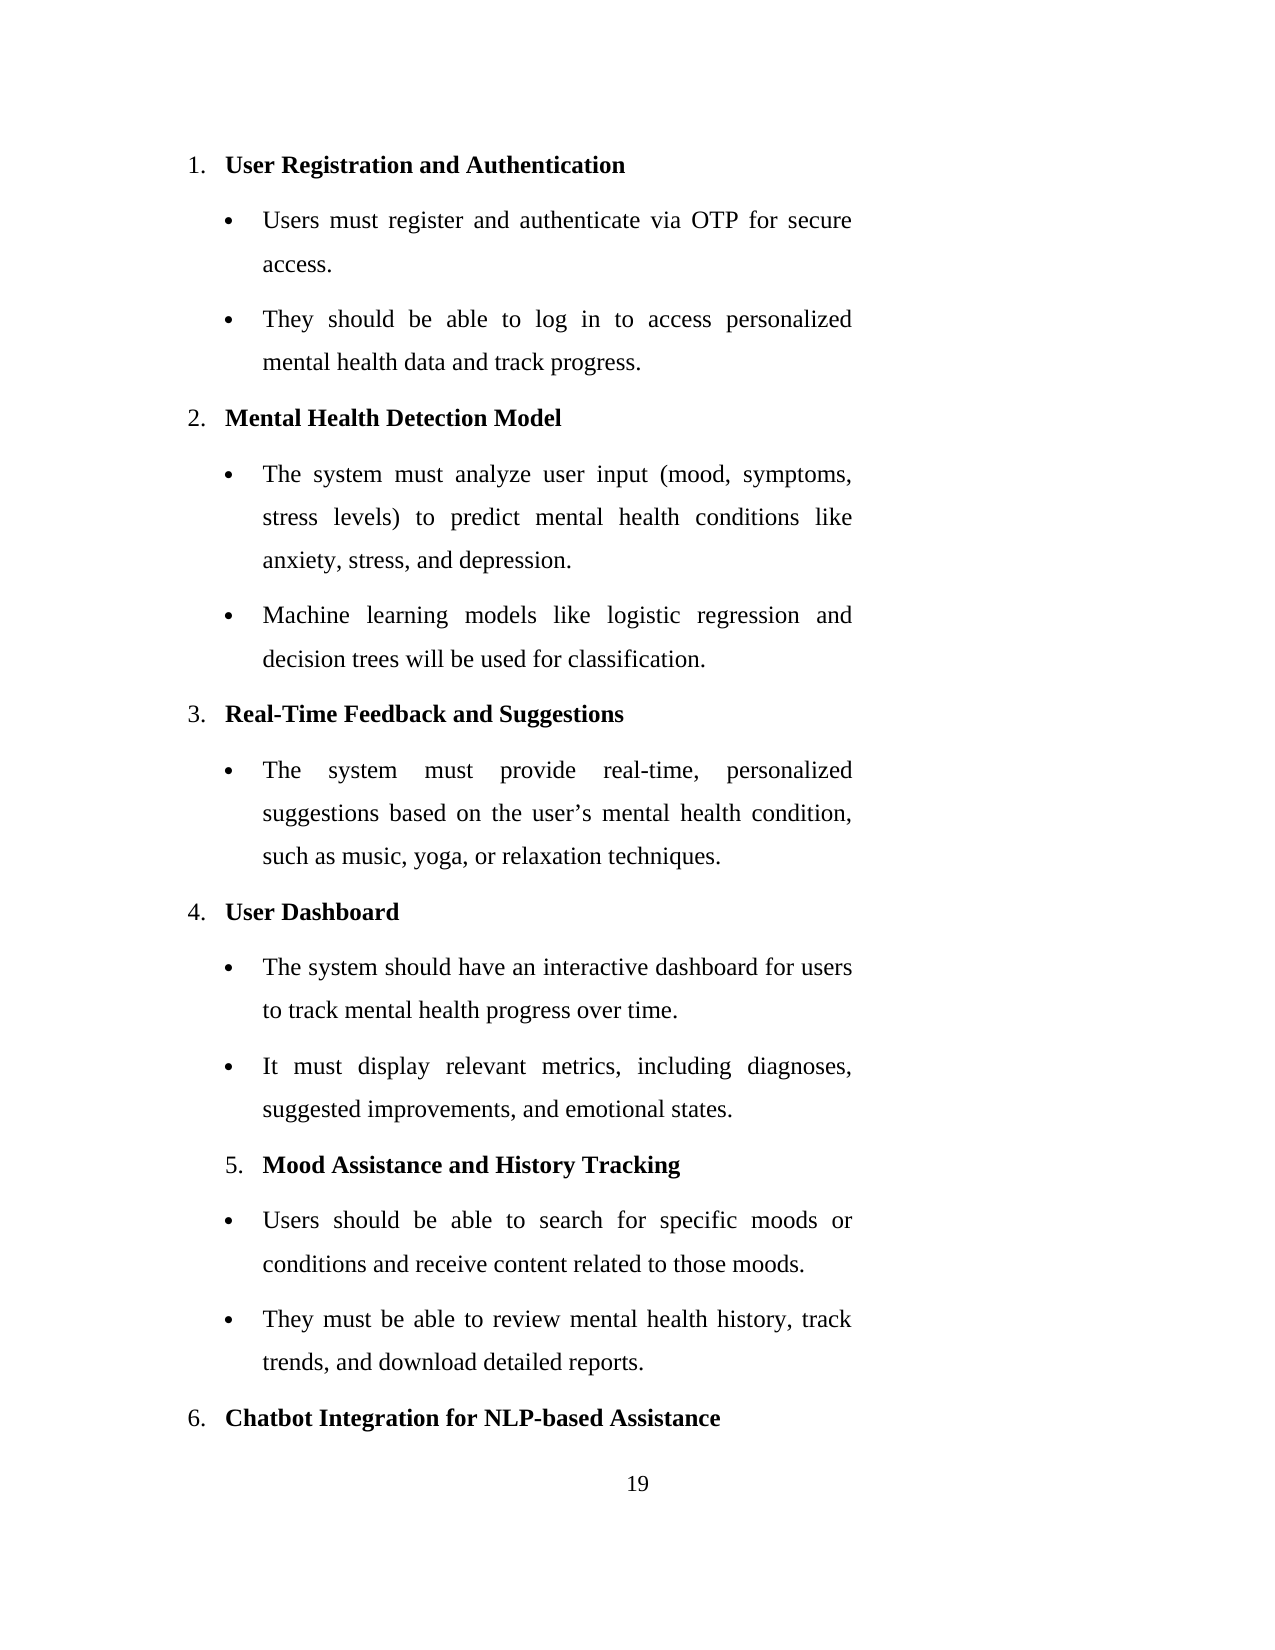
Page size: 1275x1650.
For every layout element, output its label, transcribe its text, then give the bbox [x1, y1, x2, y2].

list Mood Assistance and History Tracking [225, 1150, 853, 1179]
list Users should be able to search for specific moods or conditions and receive content related to those moods. [225, 1206, 853, 1277]
list User Dashboard [187, 897, 1125, 926]
list Machine learning models like logistic regression and decision trees will be used for classification. [225, 601, 853, 672]
list Real-Time Feedback and Suggestions [187, 699, 1125, 728]
list User Registration and Authentication [187, 150, 1125, 179]
list The system must provide real-time, personalized suggestions based on the user’s mental health condition, such as music, yoga, or relaxation techniques. [225, 755, 853, 870]
list The system should have an interactive dashboard for users to track mental health progress over time. [225, 952, 853, 1024]
list They must be able to review mental health history, track trends, and download detailed reports. [225, 1304, 853, 1376]
list It must display relevant metrics, including diagnoses, suggested improvements, and emotional states. [225, 1051, 853, 1123]
list The system must analyze user input (mood, symptoms, stress levels) to predict mental health conditions like anxiety, stress, and depression. [225, 459, 853, 574]
list They should be able to log in to access personalized mental health data and track progress. [225, 304, 853, 376]
list Mental Health Detection Model [187, 403, 1125, 432]
list Chatbot Integration for NLP-based Assistance [187, 1403, 1125, 1432]
list Users must register and authenticate via OTP for secure access. [225, 206, 853, 277]
